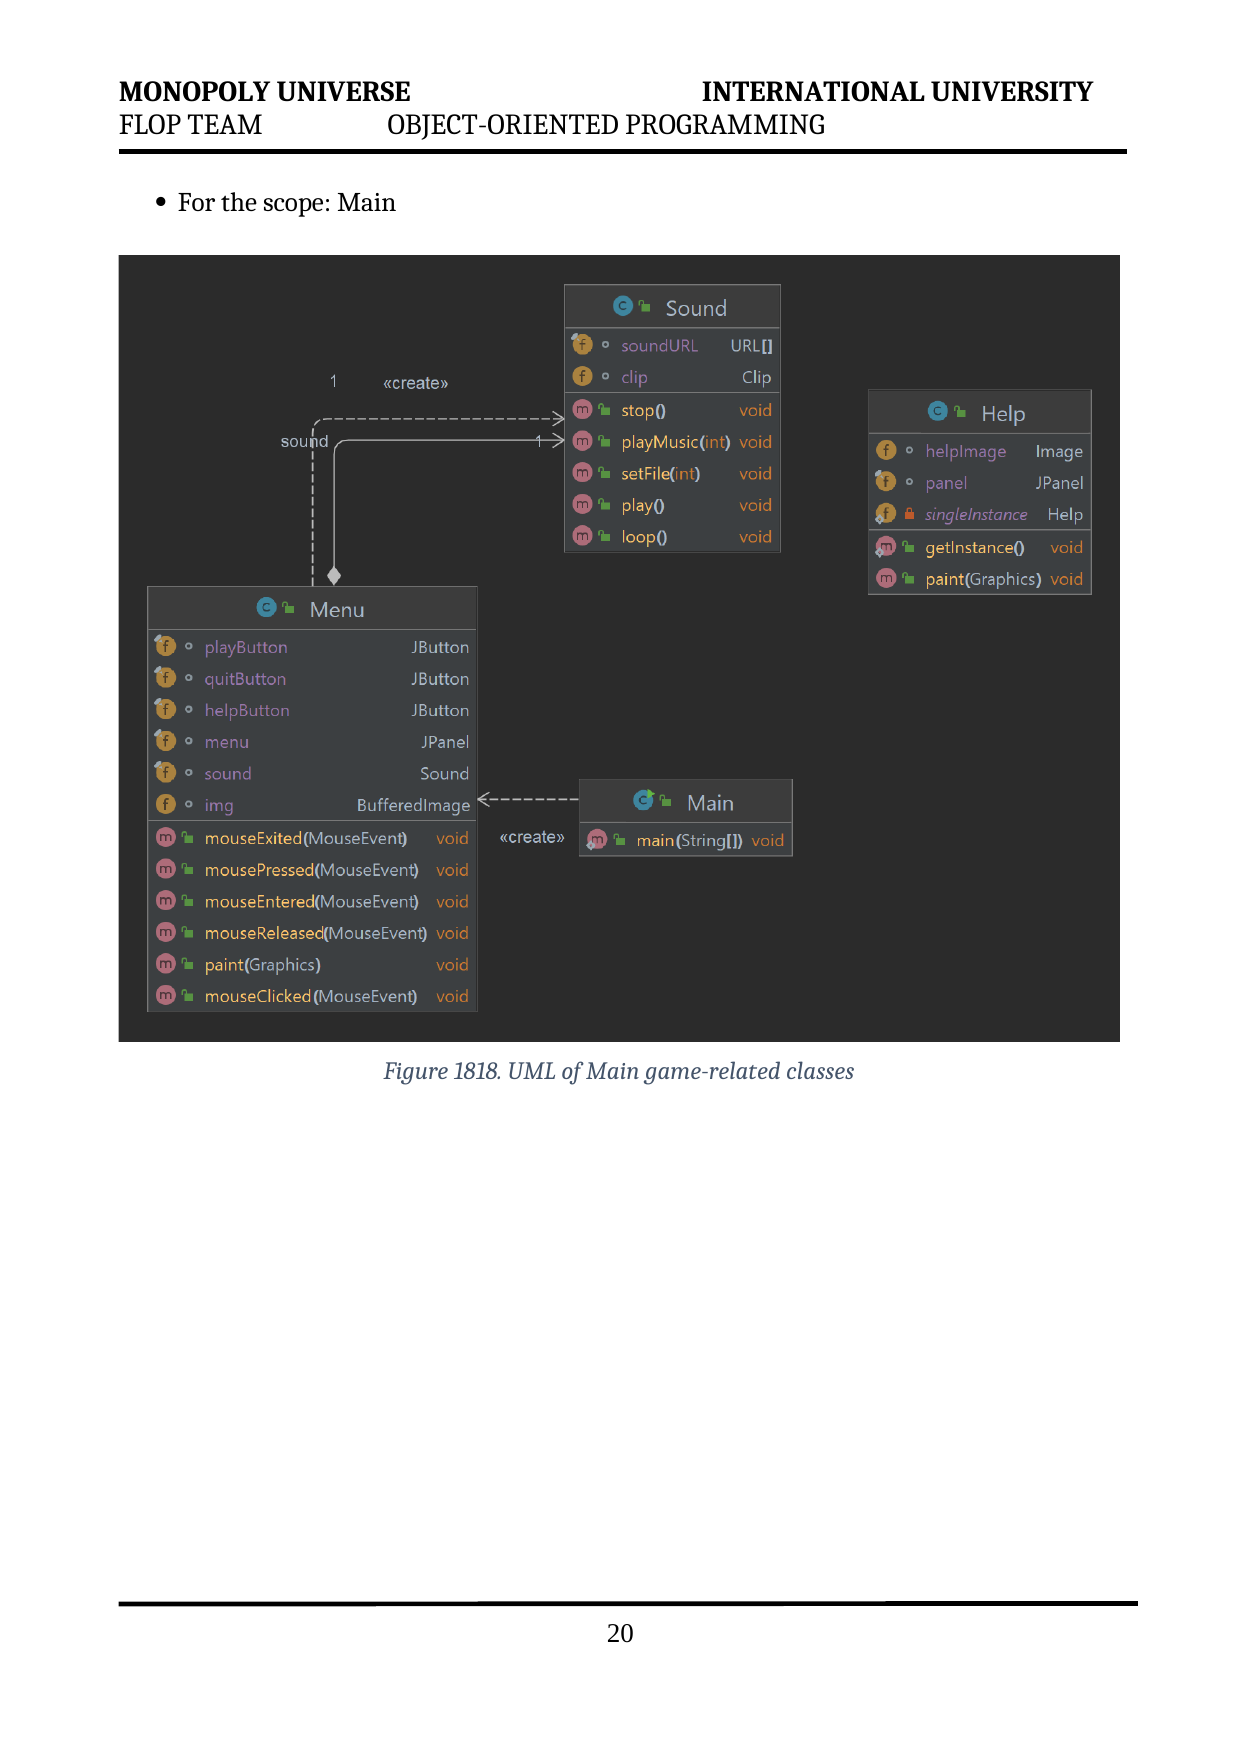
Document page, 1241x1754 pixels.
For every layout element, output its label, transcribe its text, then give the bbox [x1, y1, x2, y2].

text Figure 1818. UML of Main game-related classes [118, 1057, 1122, 1086]
picture [118, 255, 1120, 1042]
list For the scope: Main [156, 180, 1122, 218]
